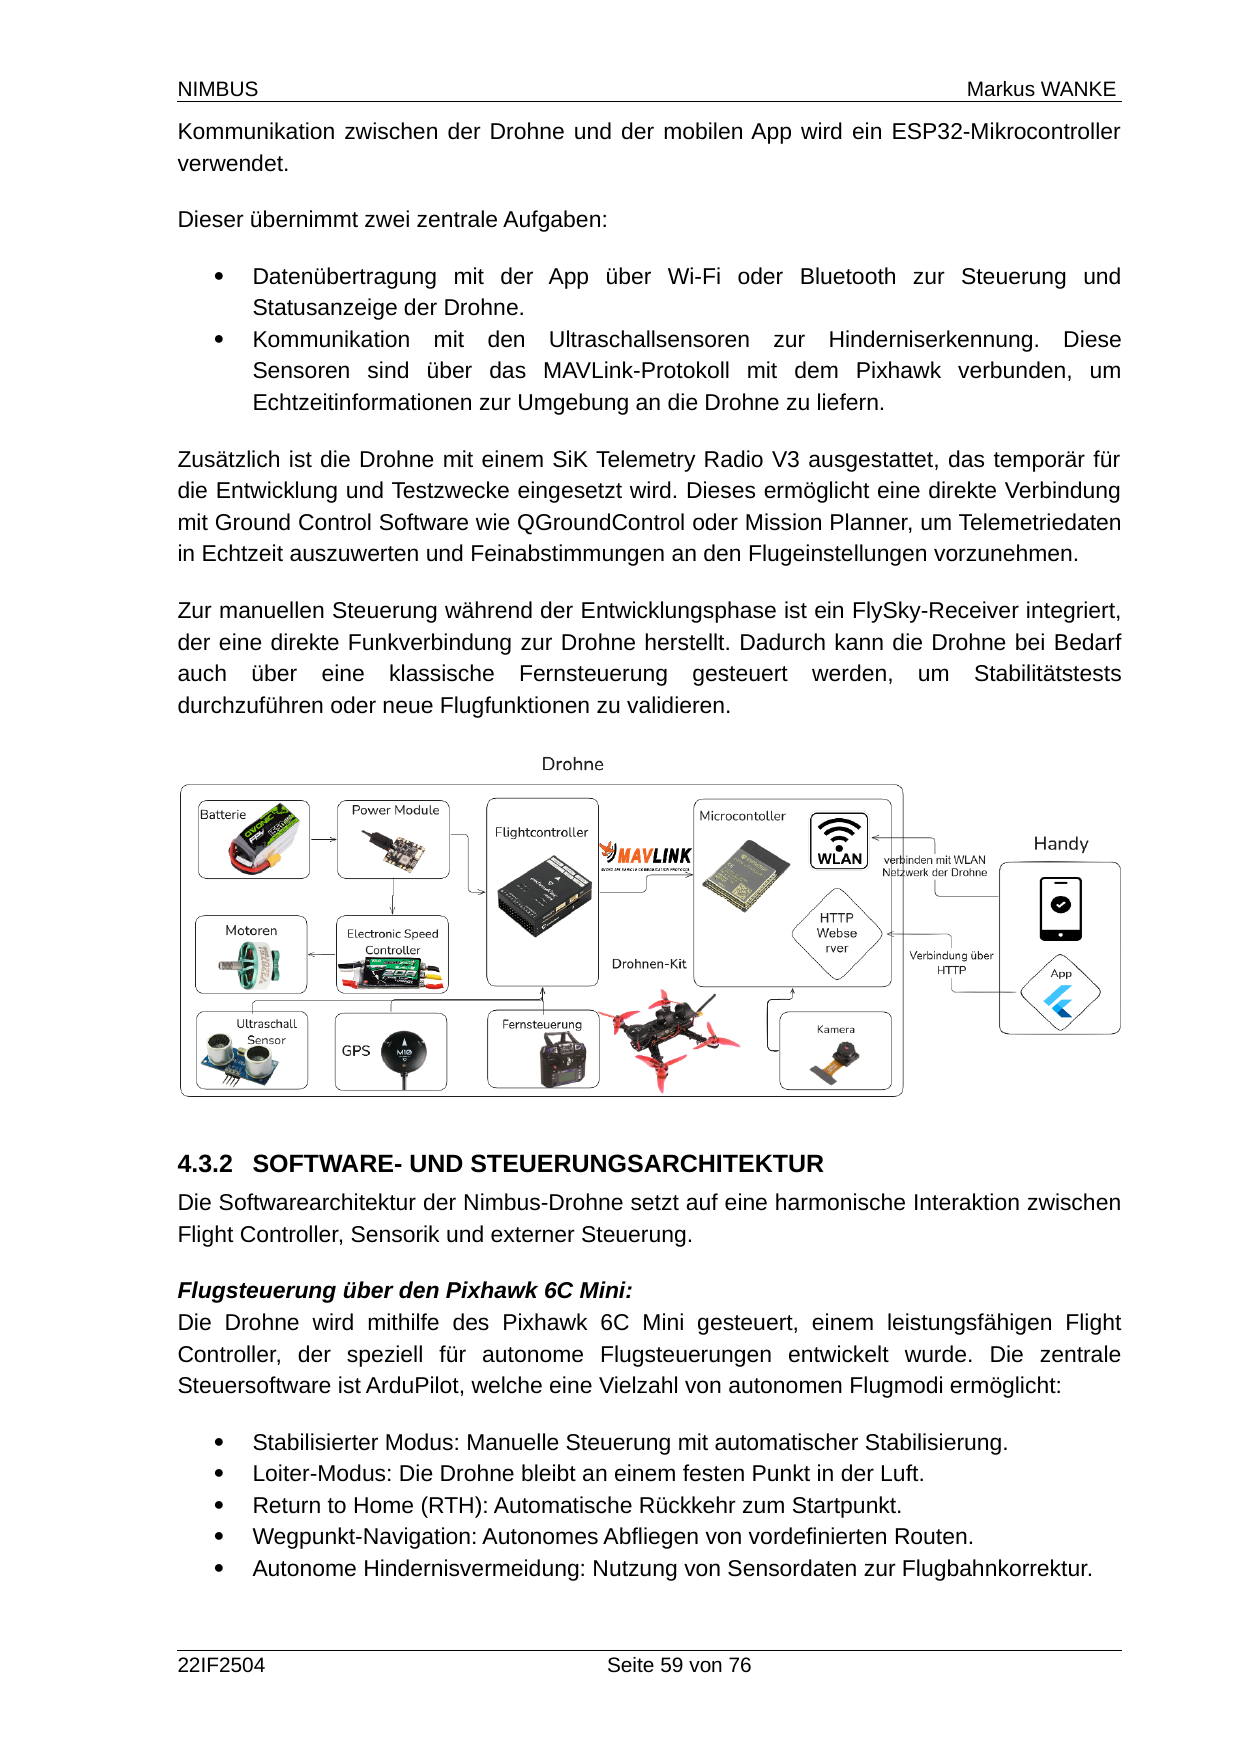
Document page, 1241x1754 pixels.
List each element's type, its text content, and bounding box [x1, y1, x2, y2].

picture [177, 748, 1123, 1119]
list Wegpunkt-Navigation: Autonomes Abfliegen von vordefinierten Routen. [215, 1523, 1122, 1550]
list Autonome Hindernisvermeidung: Nutzung von Sensordaten zur Flugbahnkorrektur. [215, 1555, 1122, 1581]
text Zusätzlich ist die Drohne mit einem SiK Telemetry Radio V3 ausgestattet, das temporär für die Entwicklung und Testzwecke eingesetzt wird. Dieses ermöglicht eine direkte Verbindung mit Ground Control Software wie QGroundControl oder Mission Planner, um Telemetriedaten in Echtzeit auszuwerten und Feinabstimmungen an den Flugeinstellungen vorzunehmen. [177, 446, 1122, 567]
list Return to Home (RTH): Automatische Rückkehr zum Startpunkt. [215, 1492, 1122, 1518]
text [177, 118, 1122, 176]
text Die Drohne wird mithilfe des Pixhawk 6C Mini gesteuert, einem leistungsfähigen Flight Controller, der speziell für autonome Flugsteuerungen entwickelt wurde. Die zentrale Steuersoftware ist ArduPilot, welche eine Vielzahl von autonomen Flugmodi ermöglicht: [177, 1309, 1122, 1398]
list Stabilisierter Modus: Manuelle Steuerung mit automatischer Stabilisierung. [215, 1429, 1122, 1455]
list Kommunikation mit den Ultraschallsensoren zur Hinderniserkennung. Diese Sensoren sind über das MAVLink-Protokoll mit dem Pixhawk verbunden, um Echtzeitinformationen zur Umgebung an die Drohne zu liefern. [215, 326, 1122, 415]
text Die Softwarearchitektur der Nimbus-Drohne setzt auf eine harmonische Interaktion zwischen Flight Controller, Sensorik und externer Steuerung. [177, 1189, 1122, 1247]
list Datenübertragung mit der App über Wi-Fi oder Bluetooth zur Steuerung und Statusanzeige der Drohne. [215, 263, 1122, 321]
text Dieser übernimmt zwei zentrale Aufgaben: [177, 206, 1122, 233]
list Loiter-Modus: Die Drohne bleibt an einem festen Punkt in der Luft. [215, 1460, 1122, 1487]
subtitle Software- und Steuerungsarchitektur [177, 1148, 1122, 1177]
subtitle Flugsteuerung über den Pixhawk 6C Mini: [177, 1277, 1122, 1304]
text Zur manuellen Steuerung während der Entwicklungsphase ist ein FlySky-Receiver integriert, der eine direkte Funkverbindung zur Drohne herstellt. Dadurch kann die Drohne bei Bedarf auch über eine klassische Fernsteuerung gesteuert werden, um Stabilitätstests durchzuführen oder neue Flugfunktionen zu validieren. [177, 597, 1122, 718]
